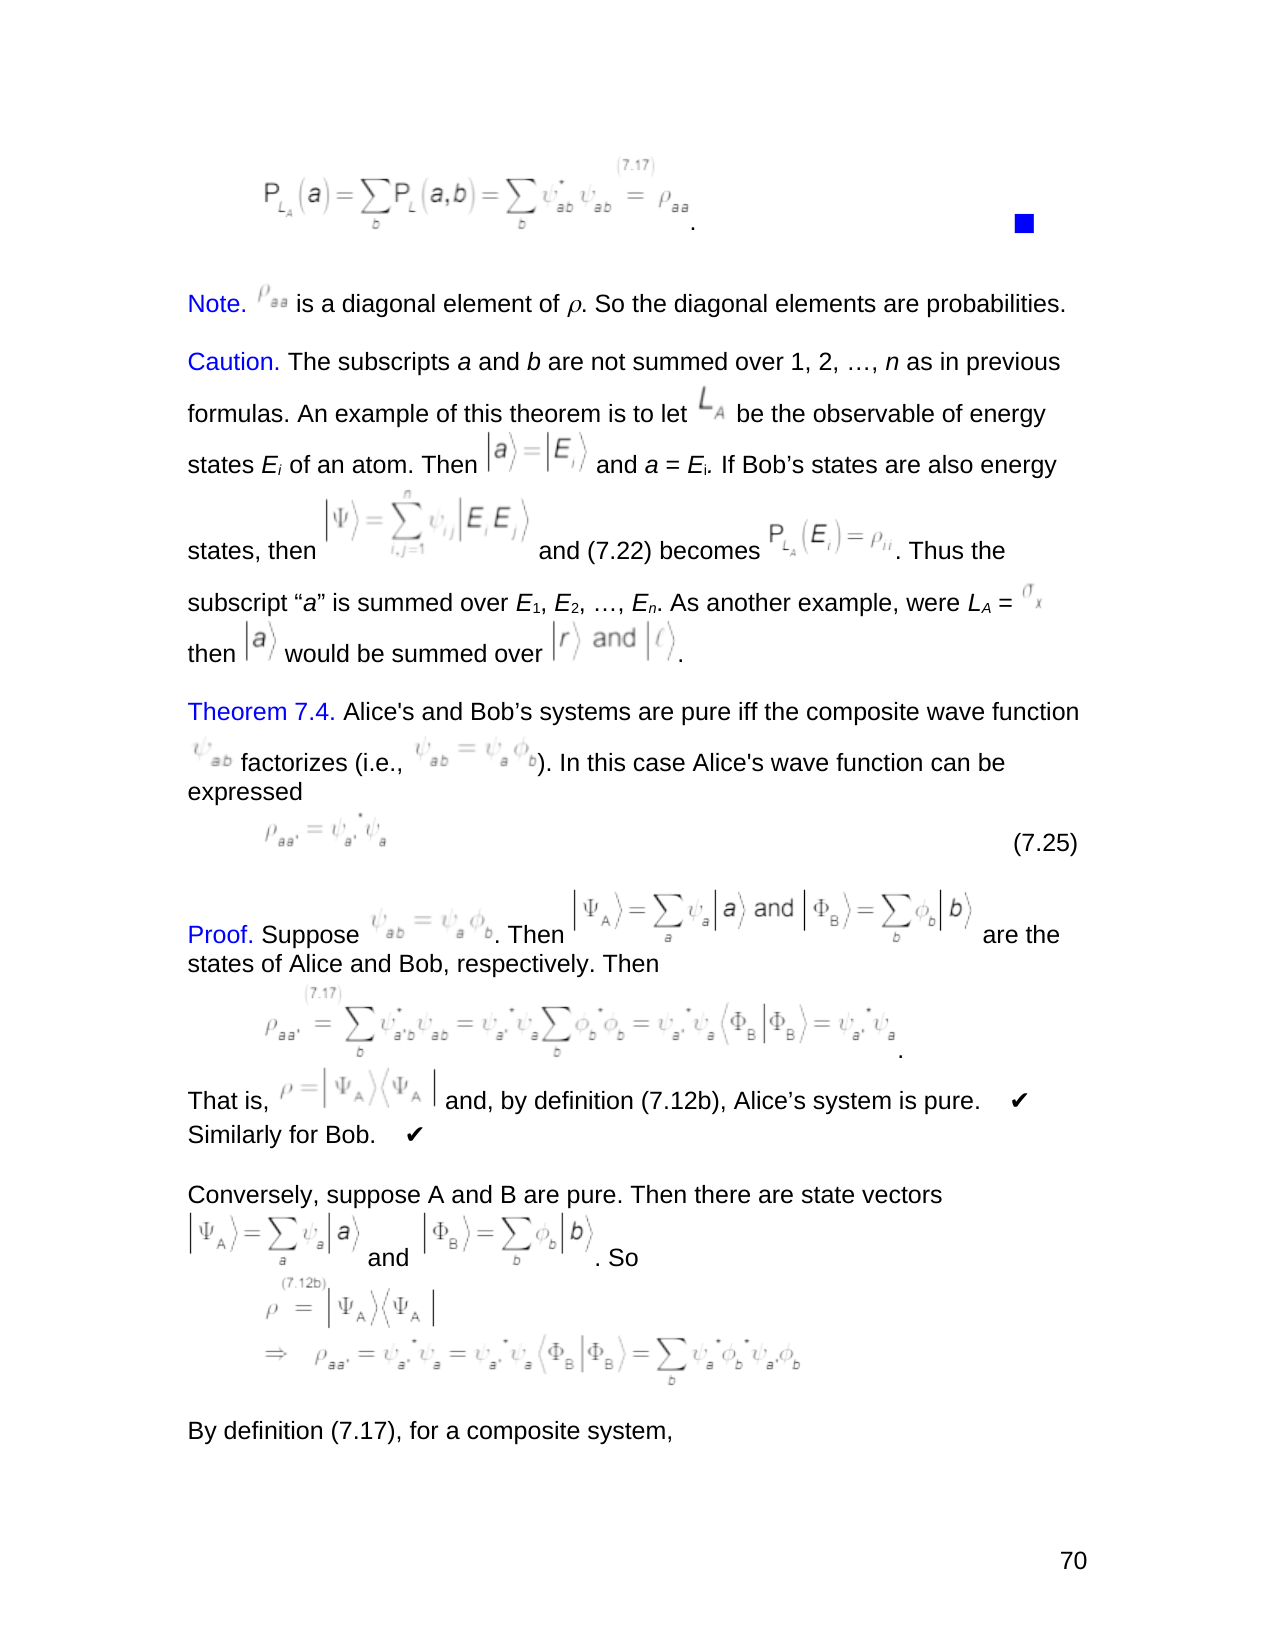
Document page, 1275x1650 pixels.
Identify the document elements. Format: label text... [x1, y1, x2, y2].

text Similarly for Bob. ✔ [187, 1117, 1087, 1151]
text Conversely, suppose A and B are pure. Then there are state vectors and. So [187, 1180, 1087, 1271]
text Caution. The subscripts a and b are not summed over 1, 2, …, n as in previous formulas. An example of this theorem is to let be the observable of energy states Ei of an atom. Then and a = Ei. If Bob’s states are also energy states, then and (7.22) becomes . Thus the subscript “a” is summed over E1, E2, …, En. As another example, were LA = then would be summed over . [187, 347, 1087, 668]
text (7.25) [187, 805, 1087, 857]
text By definition (7.17), for a composite system, [187, 1416, 1087, 1444]
text Proof. Suppose . Then are the states of Alice and Bob, respectively. Then [187, 886, 1087, 977]
text . ■ [187, 150, 1087, 238]
text Note. is a diagonal element of . So the diagonal elements are probabilities. [187, 267, 1087, 318]
text That is, and, by definition (7.12b), Alice’s system is pure. ✔ [187, 1063, 1087, 1117]
text . [187, 977, 1087, 1063]
text Theorem 7.4. Alice's and Bob’s systems are pure iff the composite wave function factorizes (i.e., ). In this case Alice's wave function can be expressed [187, 696, 1087, 805]
